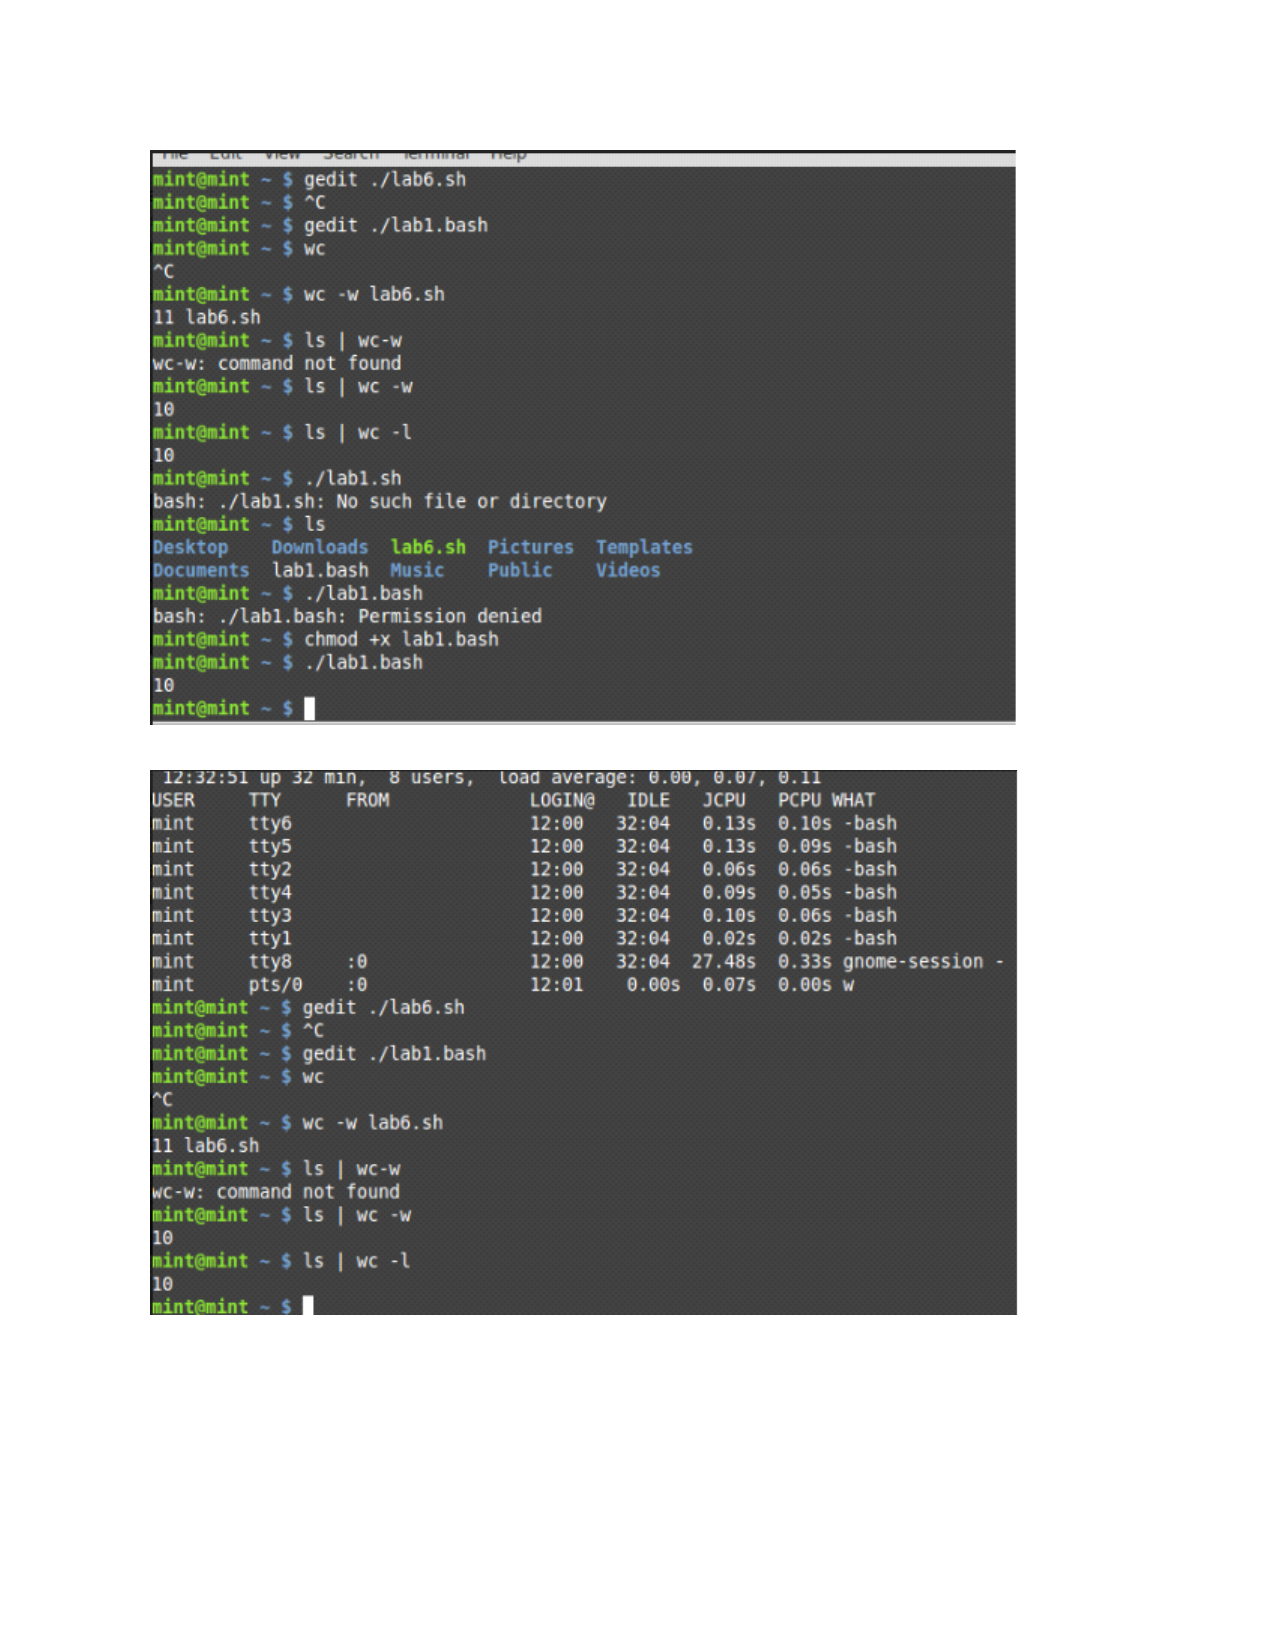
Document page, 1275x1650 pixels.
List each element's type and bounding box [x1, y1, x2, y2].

picture [150, 150, 1016, 725]
picture [150, 770, 1018, 1315]
